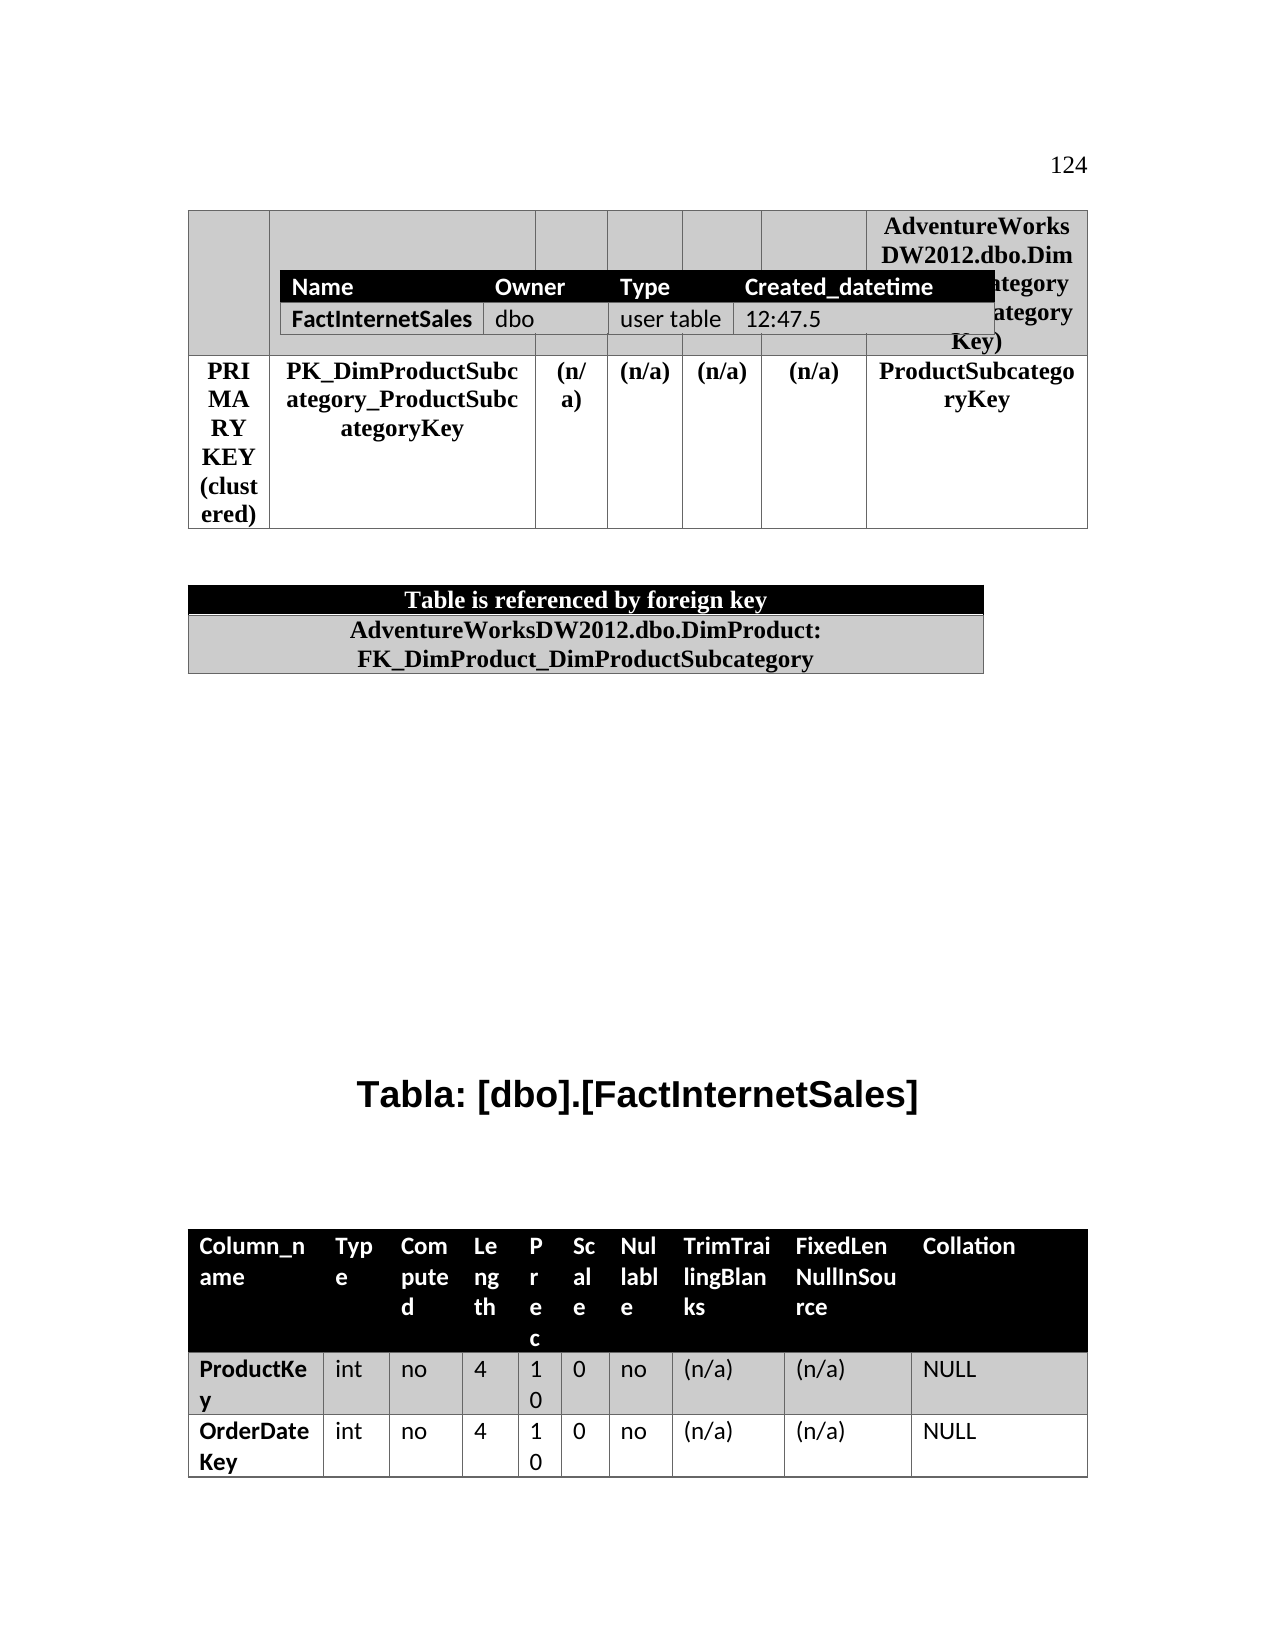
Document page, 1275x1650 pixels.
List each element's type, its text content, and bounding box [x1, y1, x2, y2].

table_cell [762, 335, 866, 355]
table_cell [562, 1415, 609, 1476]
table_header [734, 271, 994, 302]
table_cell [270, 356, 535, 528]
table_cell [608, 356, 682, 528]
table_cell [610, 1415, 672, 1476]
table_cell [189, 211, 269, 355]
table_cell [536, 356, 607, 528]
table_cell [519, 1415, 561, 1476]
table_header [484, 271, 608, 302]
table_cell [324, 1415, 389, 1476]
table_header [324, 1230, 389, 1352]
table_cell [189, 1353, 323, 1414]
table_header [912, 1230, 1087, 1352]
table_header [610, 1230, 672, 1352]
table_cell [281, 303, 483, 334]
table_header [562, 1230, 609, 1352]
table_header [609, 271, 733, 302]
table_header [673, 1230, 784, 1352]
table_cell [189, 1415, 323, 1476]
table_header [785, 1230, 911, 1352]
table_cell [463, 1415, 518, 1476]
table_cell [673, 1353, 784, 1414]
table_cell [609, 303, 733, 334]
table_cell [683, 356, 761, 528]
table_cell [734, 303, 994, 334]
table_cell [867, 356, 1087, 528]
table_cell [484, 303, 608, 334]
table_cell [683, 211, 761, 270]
text Tabla: [dbo].[FactInternetSales] [187, 1072, 1087, 1115]
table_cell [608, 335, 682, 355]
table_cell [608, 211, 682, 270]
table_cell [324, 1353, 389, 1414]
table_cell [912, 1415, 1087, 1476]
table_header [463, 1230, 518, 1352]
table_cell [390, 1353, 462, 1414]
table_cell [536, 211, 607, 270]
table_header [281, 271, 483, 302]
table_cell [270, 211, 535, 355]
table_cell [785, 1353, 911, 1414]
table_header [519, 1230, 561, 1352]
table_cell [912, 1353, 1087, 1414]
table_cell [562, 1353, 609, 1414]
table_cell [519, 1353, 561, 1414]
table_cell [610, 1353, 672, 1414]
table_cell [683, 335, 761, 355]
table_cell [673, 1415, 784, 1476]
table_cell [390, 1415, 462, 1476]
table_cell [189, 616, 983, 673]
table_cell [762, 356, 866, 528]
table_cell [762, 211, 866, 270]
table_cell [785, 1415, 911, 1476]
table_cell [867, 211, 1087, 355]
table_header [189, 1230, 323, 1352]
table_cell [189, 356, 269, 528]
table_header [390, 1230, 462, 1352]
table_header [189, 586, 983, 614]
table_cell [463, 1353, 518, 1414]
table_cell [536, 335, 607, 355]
